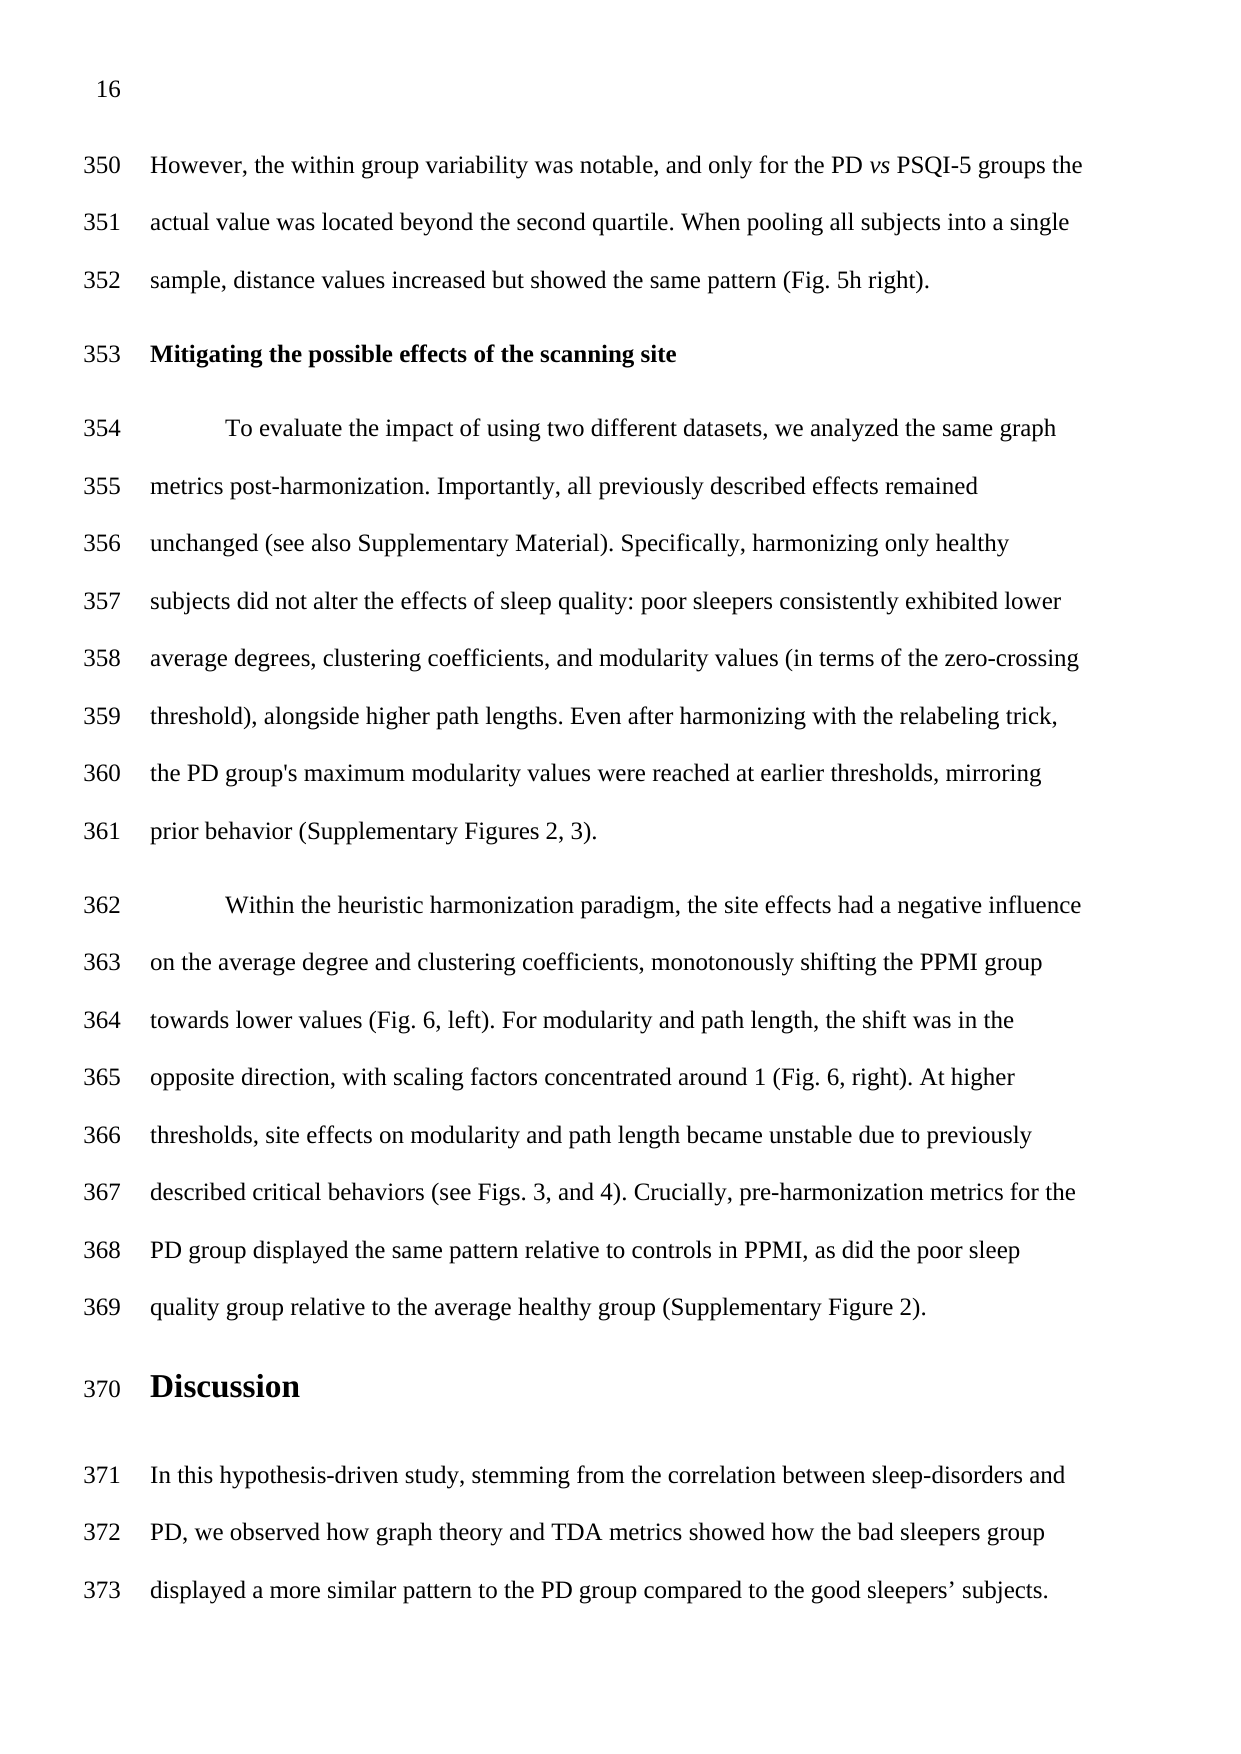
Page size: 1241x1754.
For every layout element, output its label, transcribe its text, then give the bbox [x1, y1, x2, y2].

text Mitigating the possible effects of the scanning site [150, 339, 1090, 368]
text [150, 1460, 1090, 1604]
text Discussion [150, 1367, 1090, 1405]
text Within the heuristic harmonization paradigm, the site effects had a negative influence on the average degree and clustering coefficients, monotonously shifting the PPMI group towards lower values (Fig. 6, left). For modularity and path length, the shift was in the opposite direction, with scaling factors concentrated around 1 (Fig. 6, right). At higher thresholds, site effects on modularity and path length became unstable due to previously described critical behaviors (see Figs. 3, and 4). Crucially, pre-harmonization metrics for the PD group displayed the same pattern relative to controls in PPMI, as did the poor sleep quality group relative to the average healthy group (Supplementary Figure 2). [150, 890, 1090, 1321]
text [150, 150, 1090, 294]
text To evaluate the impact of using two different datasets, we analyzed the same graph metrics post-harmonization. Importantly, all previously described effects remained unchanged (see also Supplementary Material). Specifically, harmonizing only healthy subjects did not alter the effects of sleep quality: poor sleepers consistently exhibited lower average degrees, clustering coefficients, and modularity values (in terms of the zero-crossing threshold), alongside higher path lengths. Even after harmonizing with the relabeling trick, the PD group's maximum modularity values were reached at earlier thresholds, mirroring prior behavior (Supplementary Figures 2, 3). [150, 413, 1090, 844]
